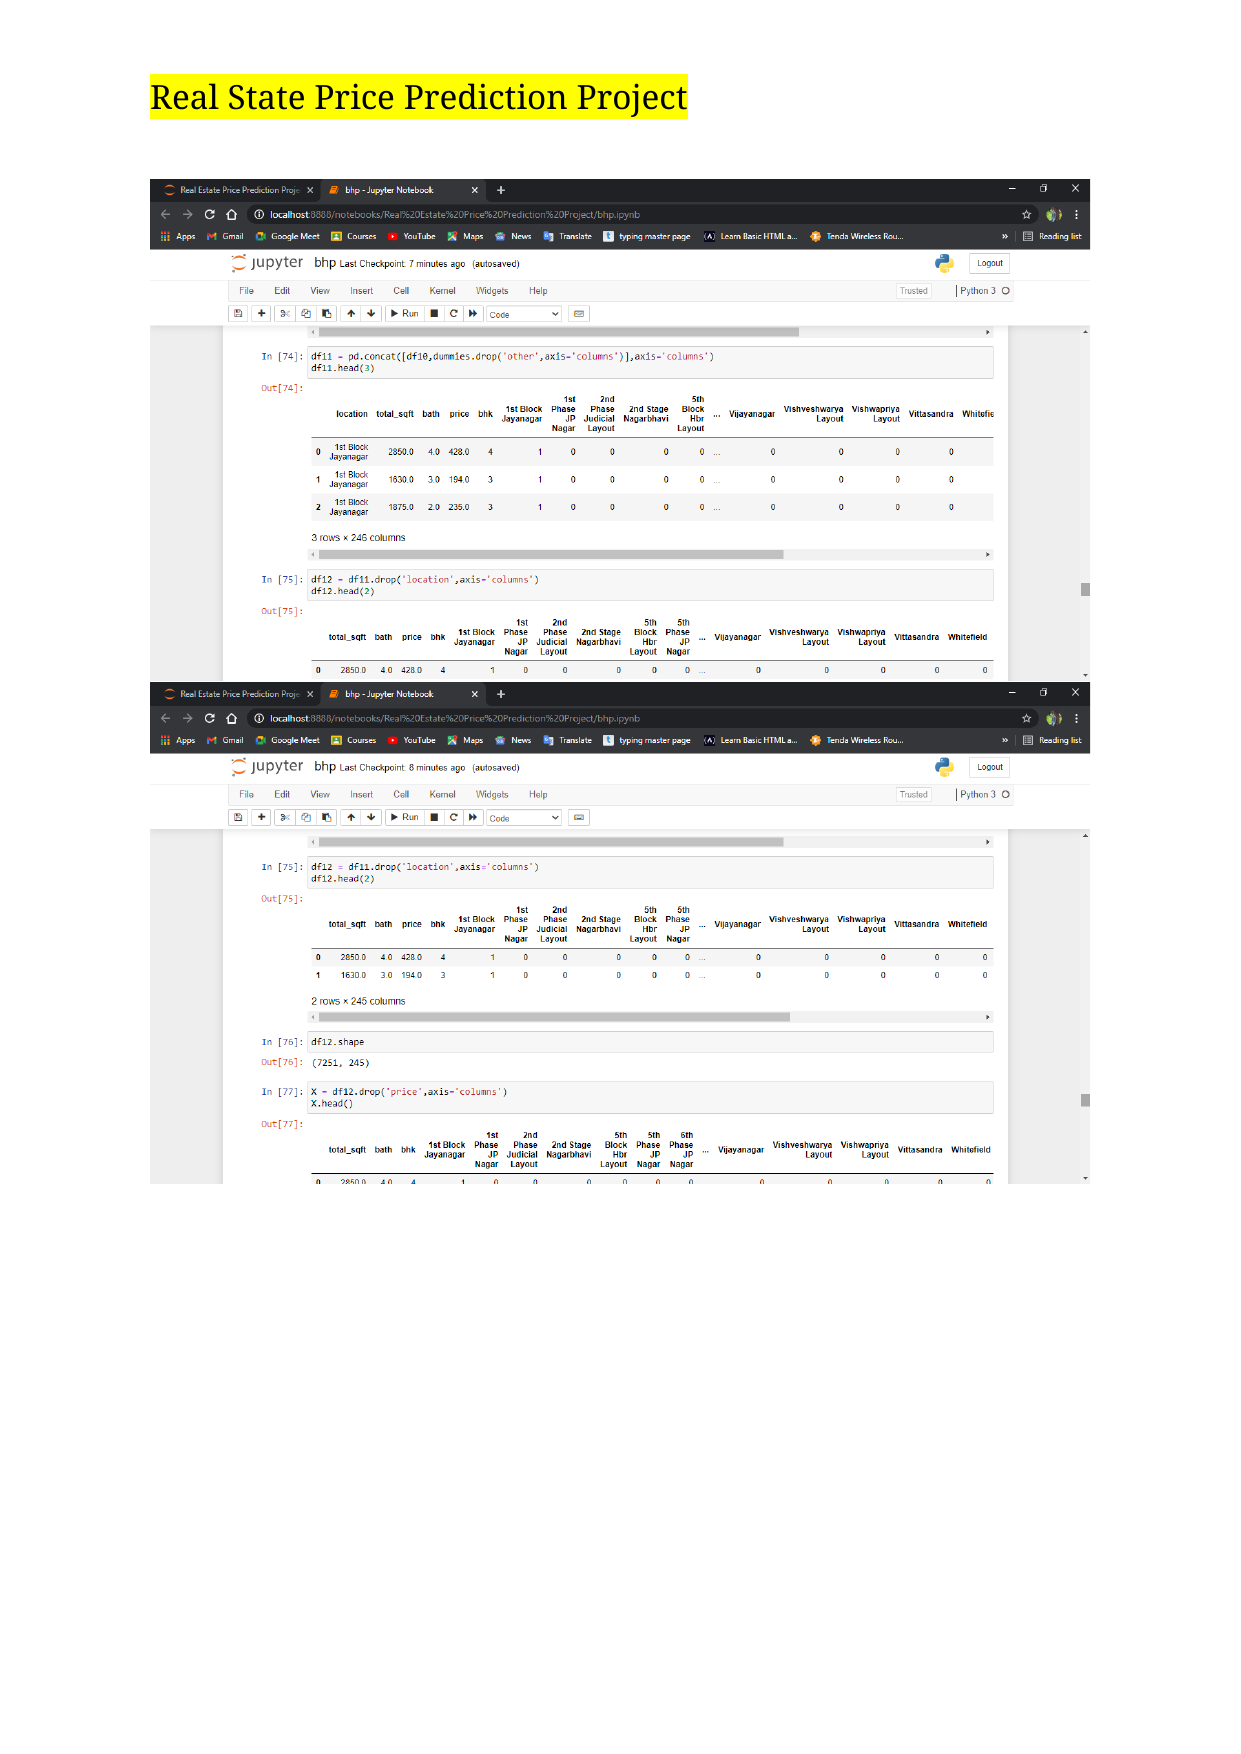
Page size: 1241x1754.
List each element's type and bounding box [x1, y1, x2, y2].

picture [150, 682, 1091, 1184]
picture [150, 179, 1091, 681]
